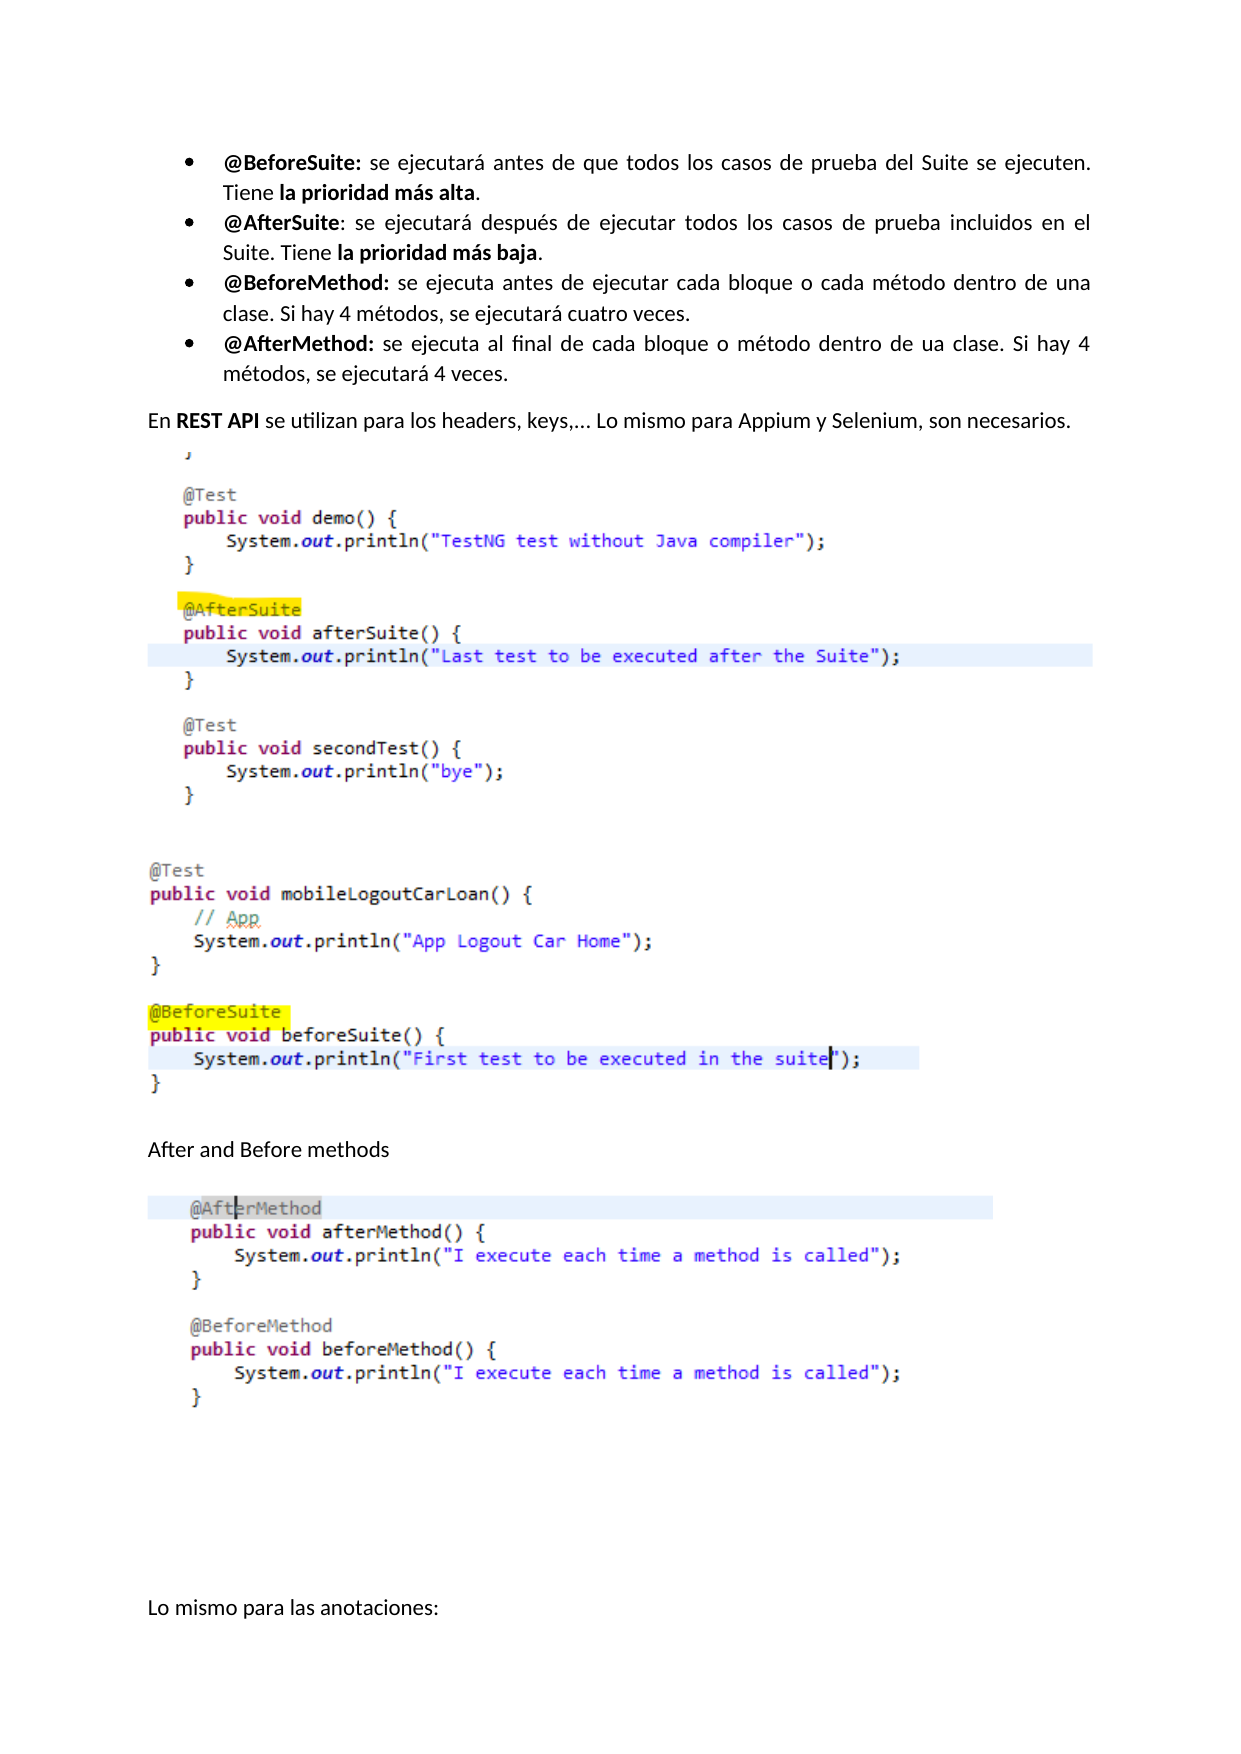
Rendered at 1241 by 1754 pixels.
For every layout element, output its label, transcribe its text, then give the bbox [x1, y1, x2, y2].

text After and Before methods [148, 1136, 1093, 1164]
list @BeforeSuite: se ejecutará antes de que todos los casos de prueba del Suite se ejecuten. Tiene la prioridad más alta. [185, 148, 1093, 206]
picture [147, 452, 1093, 819]
list @AfterSuite: se ejecutará después de ejecutar todos los casos de prueba incluidos en el Suite. Tiene la prioridad más baja. [185, 208, 1093, 266]
list @BeforeMethod: se ejecuta antes de ejecutar cada bloque o cada método dentro de una clase. Si hay 4 métodos, se ejecutará cuatro veces. [185, 268, 1093, 327]
picture [147, 837, 920, 1117]
list @AfterMethod: se ejecuta al final de cada bloque o método dentro de ua clase. Si hay 4 métodos, se ejecutará 4 veces. [185, 329, 1093, 387]
text En REST API se utilizan para los headers, keys,... Lo mismo para Appium y Selenium, son necesarios. [148, 406, 1093, 434]
text Lo mismo para las anotaciones: [148, 1593, 1093, 1622]
picture [147, 1182, 993, 1434]
